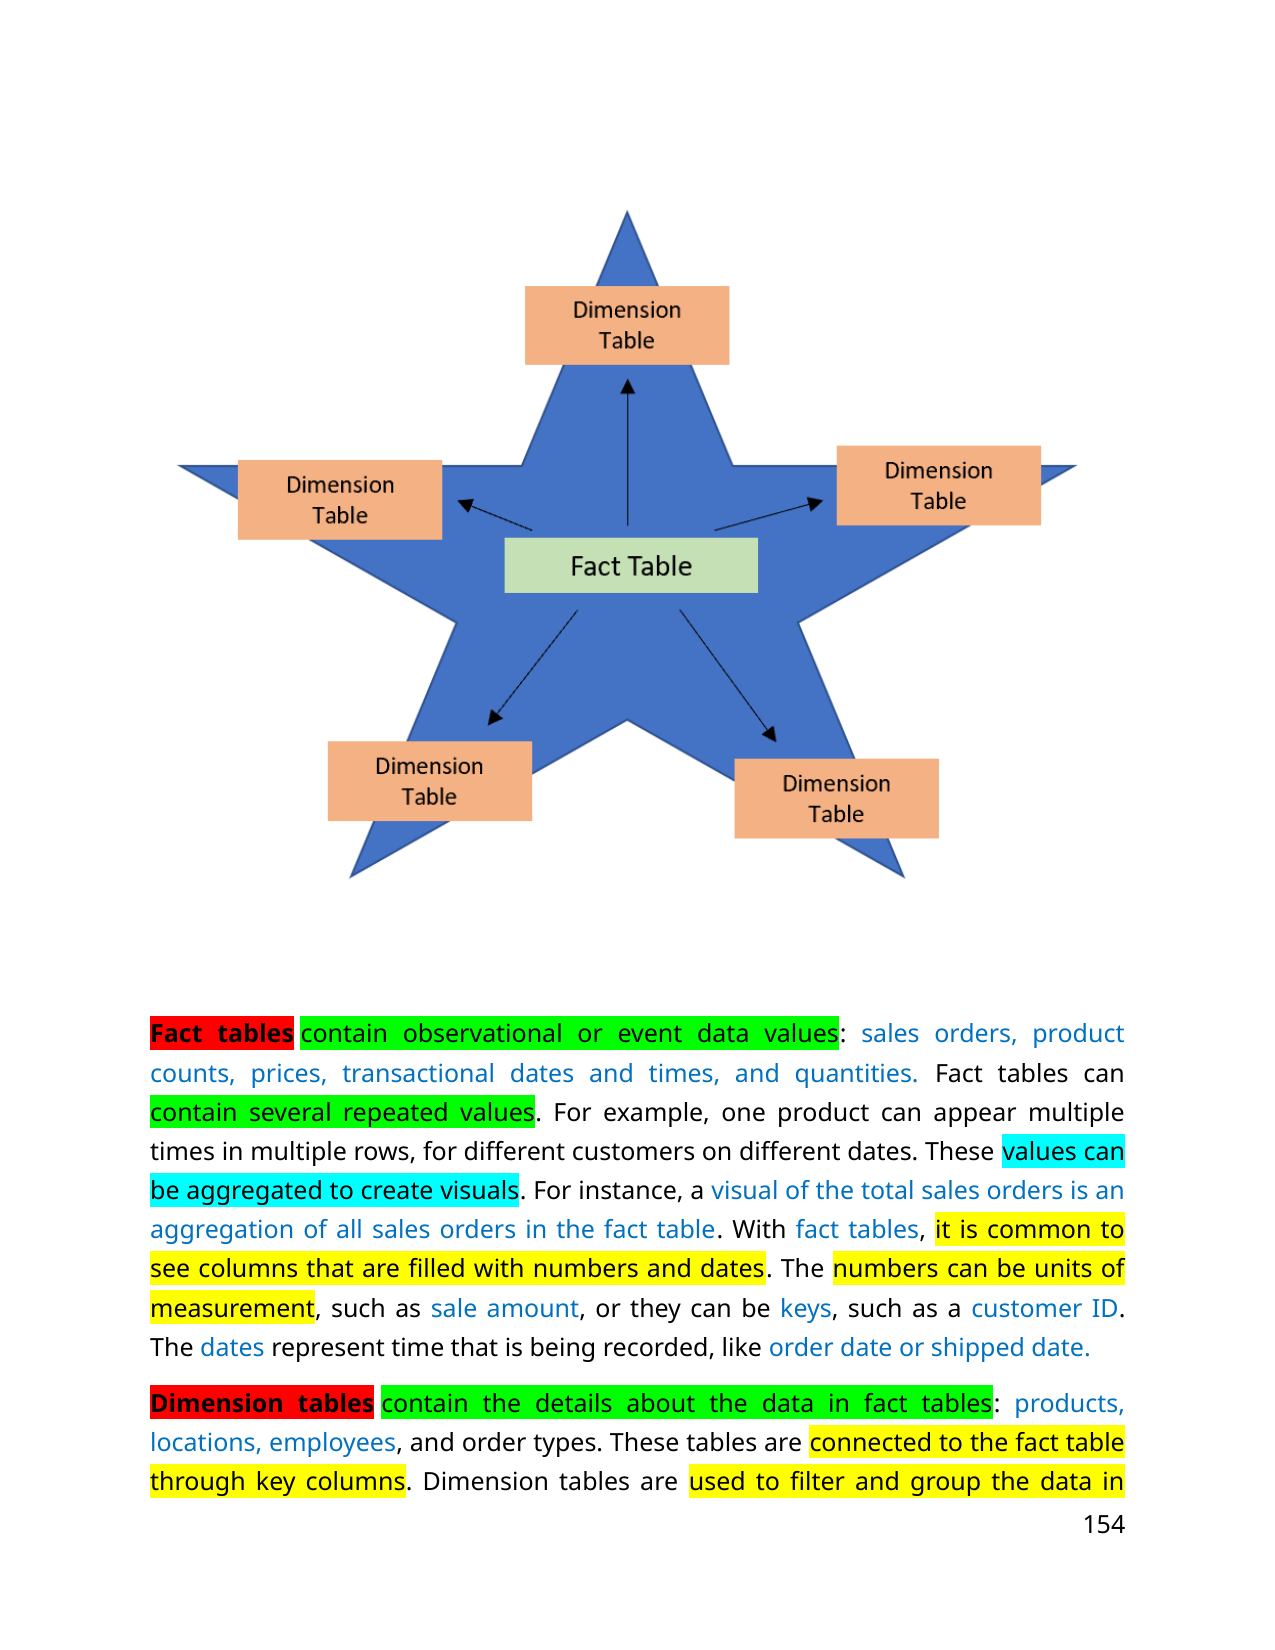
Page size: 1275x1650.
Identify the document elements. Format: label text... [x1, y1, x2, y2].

text Fact tables contain observational or event data values: sales orders, product counts, prices, transactional dates and times, and quantities. Fact tables can contain several repeated values. For example, one product can appear multiple times in multiple rows, for different customers on different dates. These values can be aggregated to create visuals. For instance, a visual of the total sales orders is an aggregation of all sales orders in the fact table. With fact tables, it is common to see columns that are filled with numbers and dates. The numbers can be units of measurement, such as sale amount, or they can be keys, such as a customer ID. The dates represent time that is being recorded, like order date or shipped date. [150, 1016, 1125, 1363]
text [150, 1385, 1125, 1498]
picture [150, 150, 1125, 995]
